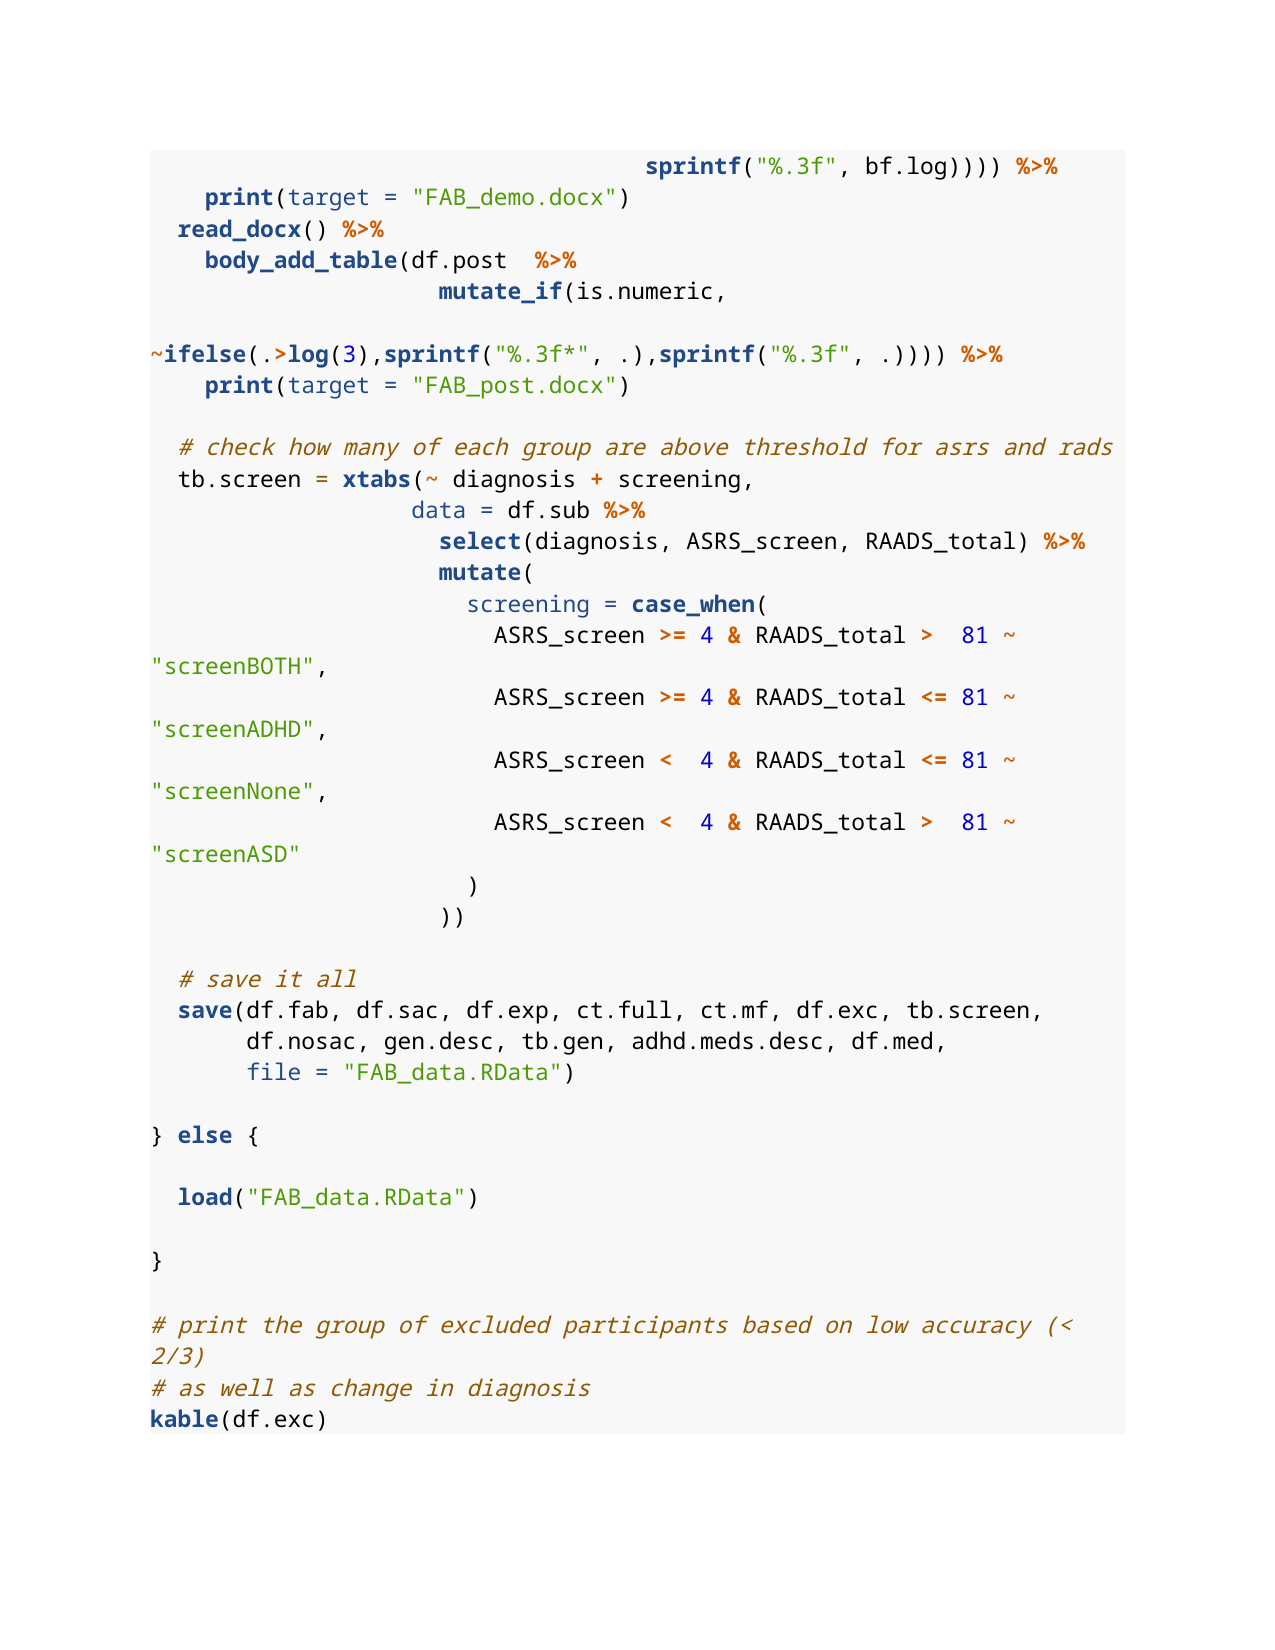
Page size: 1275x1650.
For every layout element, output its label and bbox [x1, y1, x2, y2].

text [150, 150, 1125, 1434]
